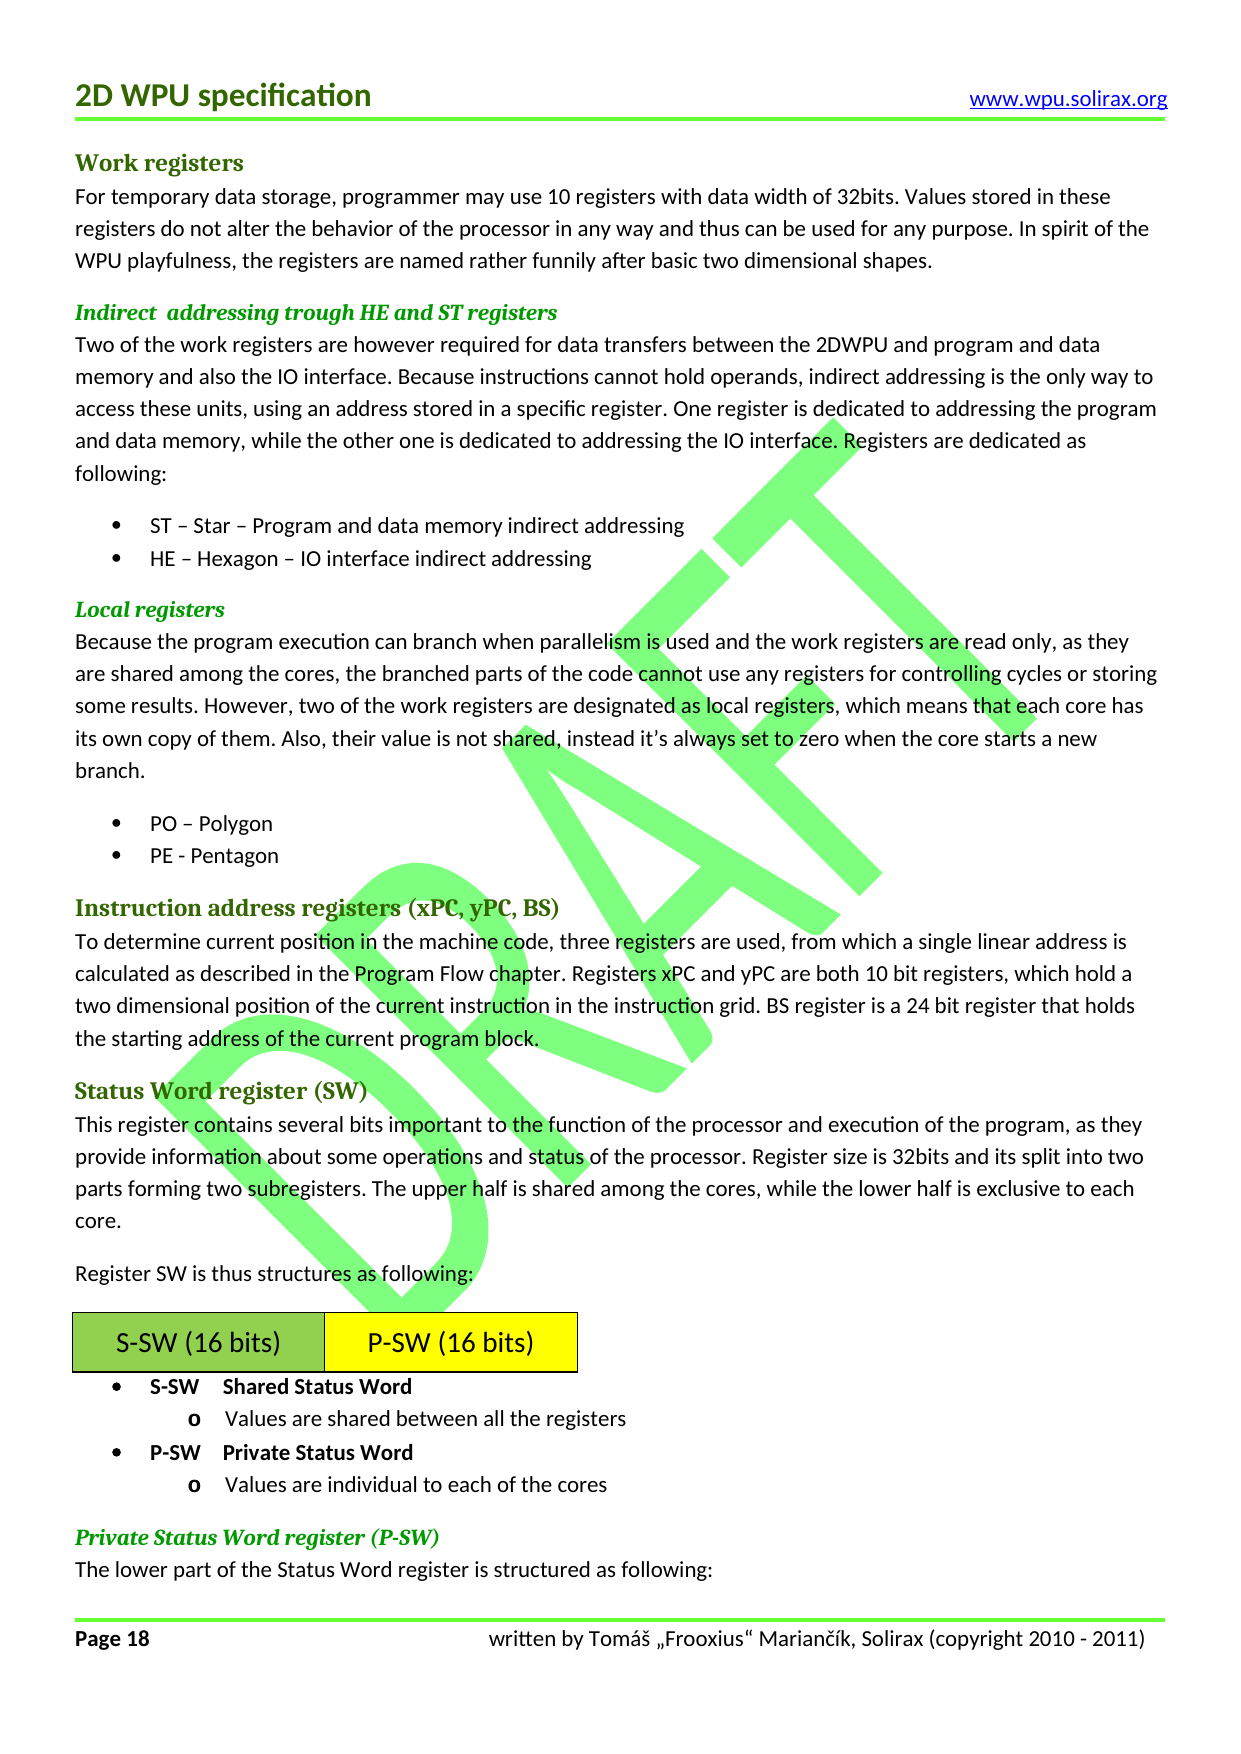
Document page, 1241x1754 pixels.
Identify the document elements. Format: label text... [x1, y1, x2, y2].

subtitle Local registers [75, 597, 1165, 623]
text This register contains several bits important to the function of the processor and execution of the program, as they provide information about some operations and status of the processor. Register size is 32bits and its split into two parts forming two subregisters. The upper half is shared among the cores, while the lower half is exclusive to each core. [75, 1110, 1165, 1234]
list Values are shared between all the registers [187, 1404, 1165, 1434]
text Because the program execution can branch when parallelism is used and the work registers are read only, as they are shared among the cores, the branched parts of the code cannot use any registers for controlling cycles or storing some results. However, two of the work registers are designated as local registers, which means that each core has its own copy of them. Also, their value is not shared, instead it’s always set to zero when the core starts a new branch. [75, 627, 1165, 784]
text To determine current position in the machine code, three registers are used, from which a single linear address is calculated as described in the Program Flow chapter. Registers xPC and yPC are both 10 bit registers, which hold a two dimensional position of the current instruction in the instruction grid. BS register is a 24 bit register that holds the starting address of the current program block. [75, 927, 1165, 1052]
text The lower part of the Status Word register is structured as following: [75, 1555, 1165, 1583]
list Values are individual to each of the cores [187, 1470, 1165, 1499]
list S-SW Shared Status Word [112, 1372, 1165, 1400]
list PE - Pentagon [112, 841, 1165, 869]
text Register SW is thus structures as following: [75, 1259, 1165, 1287]
list PO – Polygon [112, 809, 1165, 837]
subtitle Instruction address registers (xPC, yPC, BS) [75, 894, 1165, 923]
list HE – Hexagon – IO interface indirect addressing [112, 544, 1165, 572]
subtitle Status Word register (SW) [75, 1077, 1165, 1105]
table_header S-SW (16 bits) [73, 1313, 324, 1371]
list ST – Star – Program and data memory indirect addressing [112, 512, 1165, 540]
subtitle Work registers [75, 149, 1165, 178]
text Two of the work registers are however required for data transfers between the 2DWPU and program and data memory and also the IO interface. Because instructions cannot hold operands, indirect addressing is the only way to access these units, using an address stored in a specific register. One register is dedicated to addressing the program and data memory, while the other one is dedicated to addressing the IO interface. Registers are dedicated as following: [75, 330, 1165, 487]
subtitle Private Status Word register (P-SW) [75, 1525, 1165, 1551]
text For temporary data storage, programmer may use 10 registers with data width of 32bits. Values stored in these registers do not alter the behavior of the processor in any way and thus can be used for any purpose. In spirit of the WPU playfulness, the registers are named rather funnily after basic two dimensional shapes. [75, 182, 1165, 275]
subtitle Indirect addressing trough HE and ST registers [75, 300, 1165, 326]
list P-SW Private Status Word [112, 1438, 1165, 1466]
table_header P-SW (16 bits) [325, 1313, 577, 1371]
